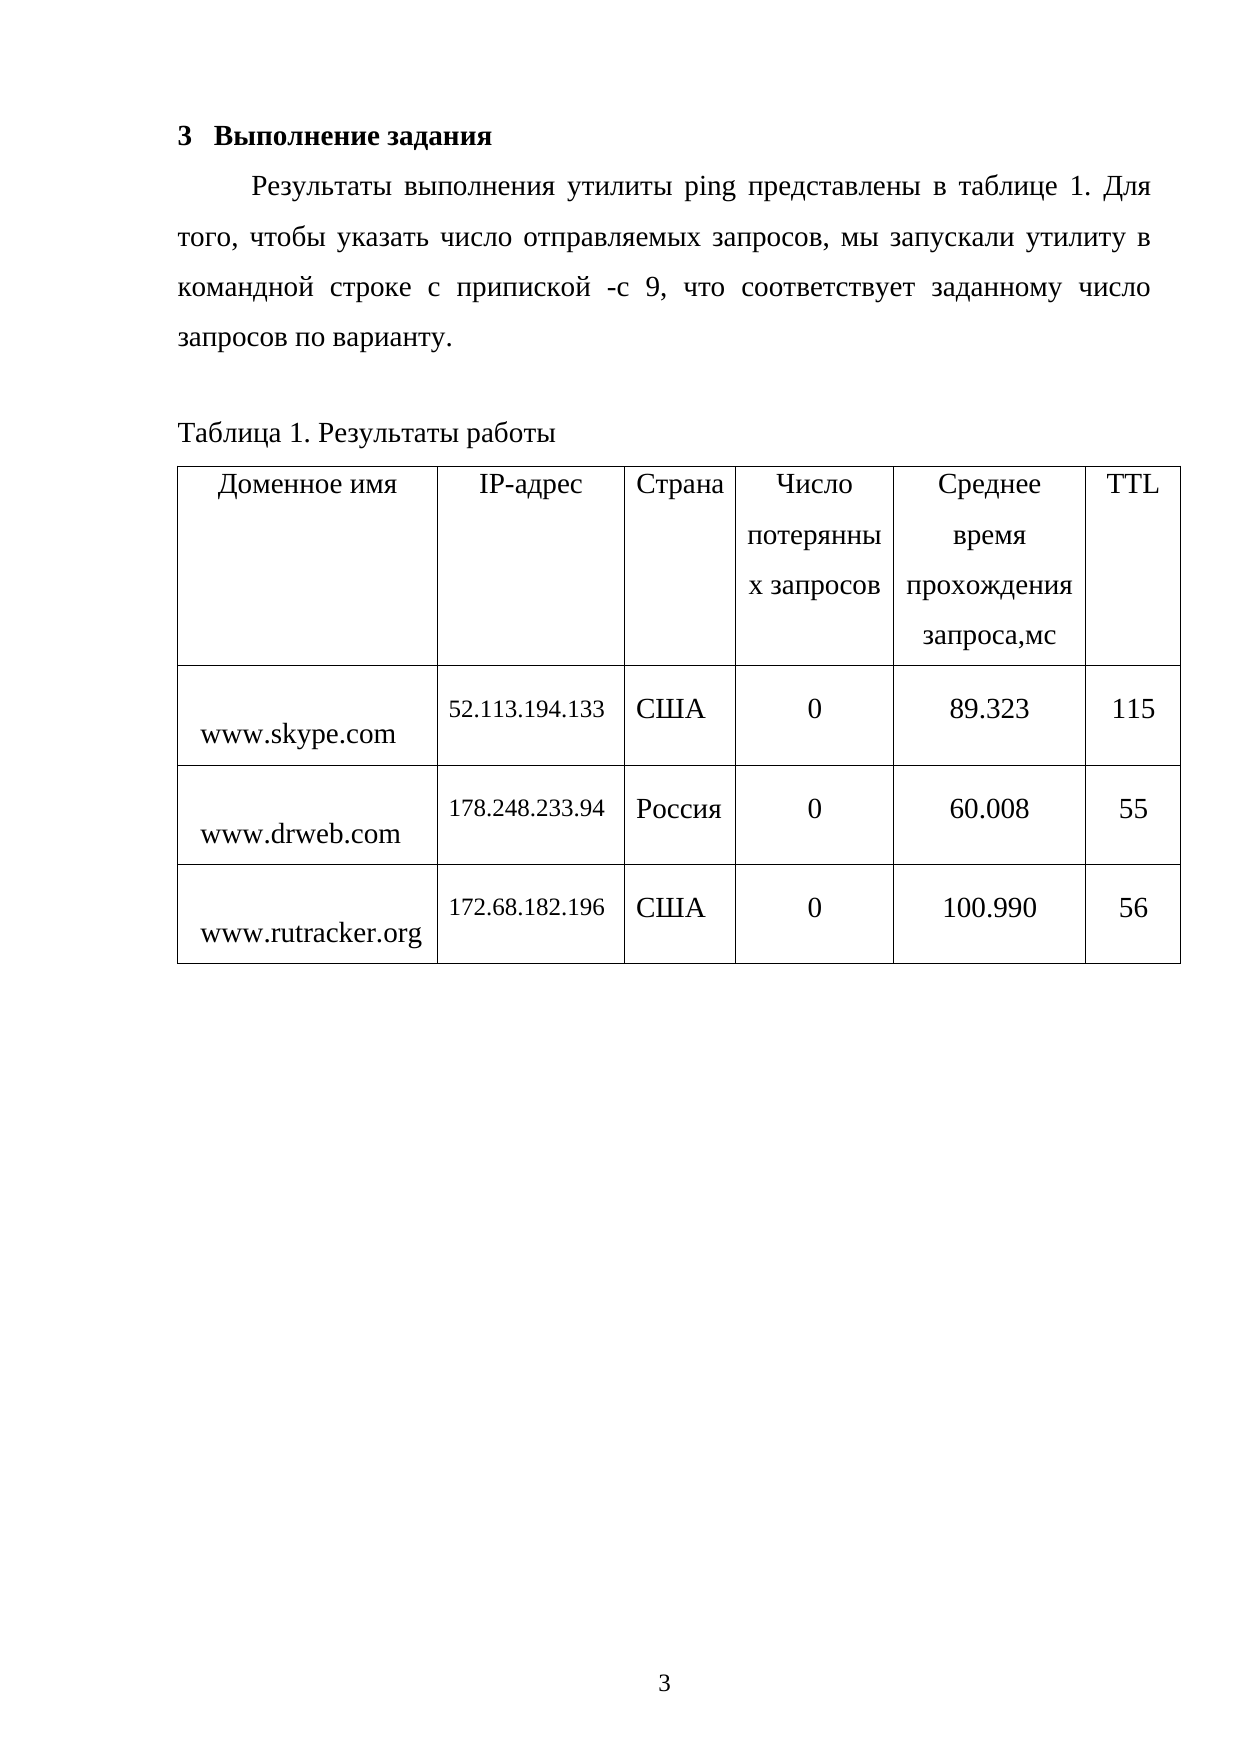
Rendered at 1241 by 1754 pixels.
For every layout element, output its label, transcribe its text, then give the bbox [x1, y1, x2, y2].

table_header Среднее время прохождения запроса,мс [894, 467, 1085, 665]
table_cell 89.323 [894, 666, 1085, 764]
table_header Число потерянных запросов [736, 467, 893, 665]
table_cell 52.113.194.133 [438, 666, 624, 764]
table_cell Россия [625, 766, 735, 864]
table_cell 56 [1086, 865, 1180, 963]
text Результаты выполнения утилиты ping представлены в таблице 1. Для того, чтобы указать число отправляемых запросов, мы запускали утилиту в командной строке с припиской -c 9, что соответствует заданному число запросов по варианту. [177, 168, 1152, 353]
table_cell США [625, 666, 735, 764]
table_cell 115 [1086, 666, 1180, 764]
table_cell 0 [736, 766, 893, 864]
table_cell 60.008 [894, 766, 1085, 864]
table_header Доменное имя [178, 467, 437, 665]
table_cell 172.68.182.196 [438, 865, 624, 963]
table_cell 0 [736, 666, 893, 764]
table_cell [178, 865, 437, 963]
table_header Страна [625, 467, 735, 665]
table_cell [178, 766, 437, 864]
table_cell 55 [1086, 766, 1180, 864]
text 3 Выполнение задания [177, 118, 1152, 152]
table_cell [178, 666, 437, 764]
table_cell 178.248.233.94 [438, 766, 624, 864]
text Таблица 1. Результаты работы [177, 415, 1152, 449]
table_header TTL [1086, 467, 1180, 665]
table_cell 100.990 [894, 865, 1085, 963]
table_header IP-адрес [438, 467, 624, 665]
table_cell США [625, 865, 735, 963]
table_cell 0 [736, 865, 893, 963]
